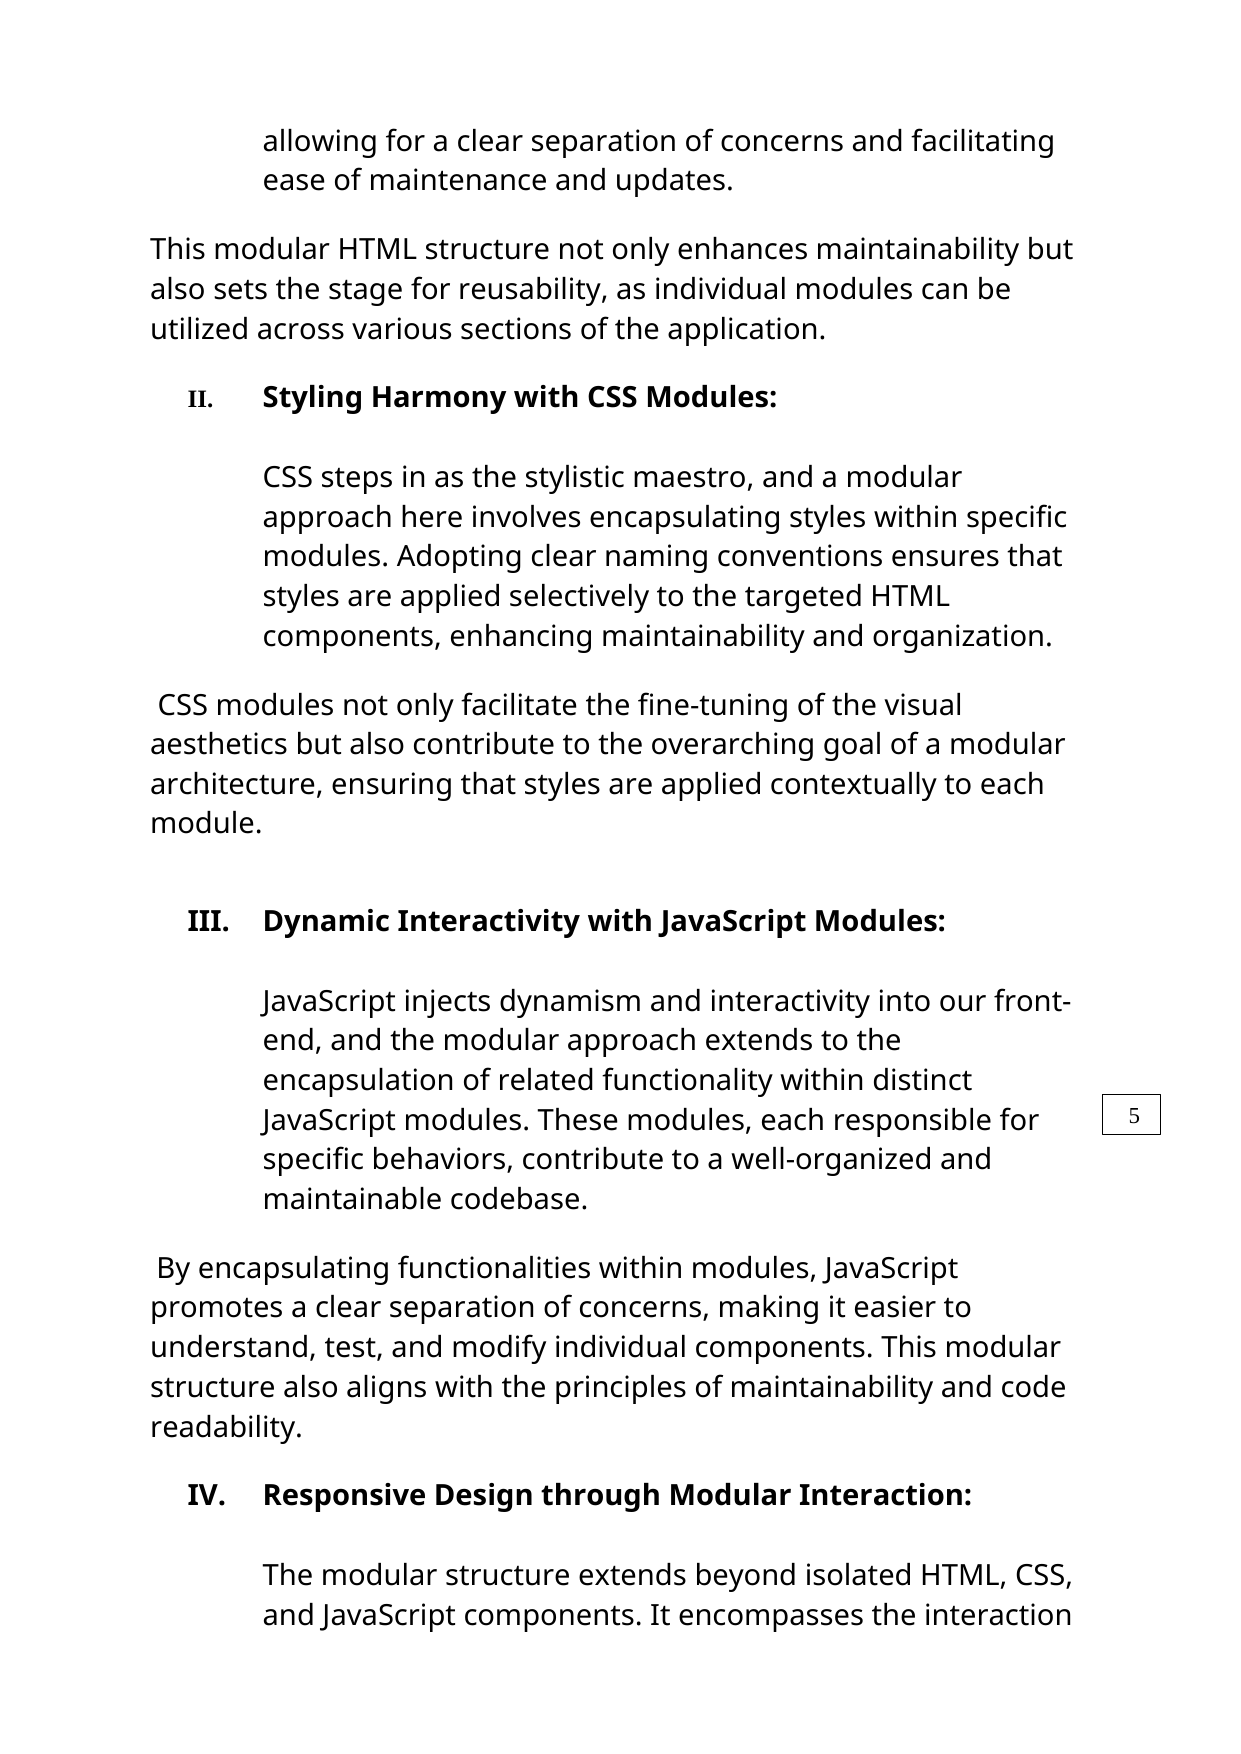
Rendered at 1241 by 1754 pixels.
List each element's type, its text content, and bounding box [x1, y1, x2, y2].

text CSS modules not only facilitate the fine-tuning of the visual aesthetics but also contribute to the overarching goal of a modular architecture, ensuring that styles are applied contextually to each module. [150, 684, 1090, 871]
list Styling Harmony with CSS Modules: CSS steps in as the stylistic maestro, and a modular approach here involves encapsulating styles within specific modules. Adopting clear naming conventions ensures that styles are applied selectively to the targeted HTML components, enhancing maintainability and organization. [187, 377, 1090, 654]
list Dynamic Interactivity with JavaScript Modules: JavaScript injects dynamism and interactivity into our front-end, and the modular approach extends to the encapsulation of related functionality within distinct JavaScript modules. These modules, each responsible for specific behaviors, contribute to a well-organized and maintainable codebase. [187, 900, 1090, 1218]
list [187, 1475, 1090, 1633]
text This modular HTML structure not only enhances maintainability but also sets the stage for reusability, as individual modules can be utilized across various sections of the application. [150, 228, 1090, 348]
text By encapsulating functionalities within modules, JavaScript promotes a clear separation of concerns, making it easier to understand, test, and modify individual components. This modular structure also aligns with the principles of maintainability and code readability. [150, 1247, 1090, 1446]
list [187, 120, 1090, 199]
